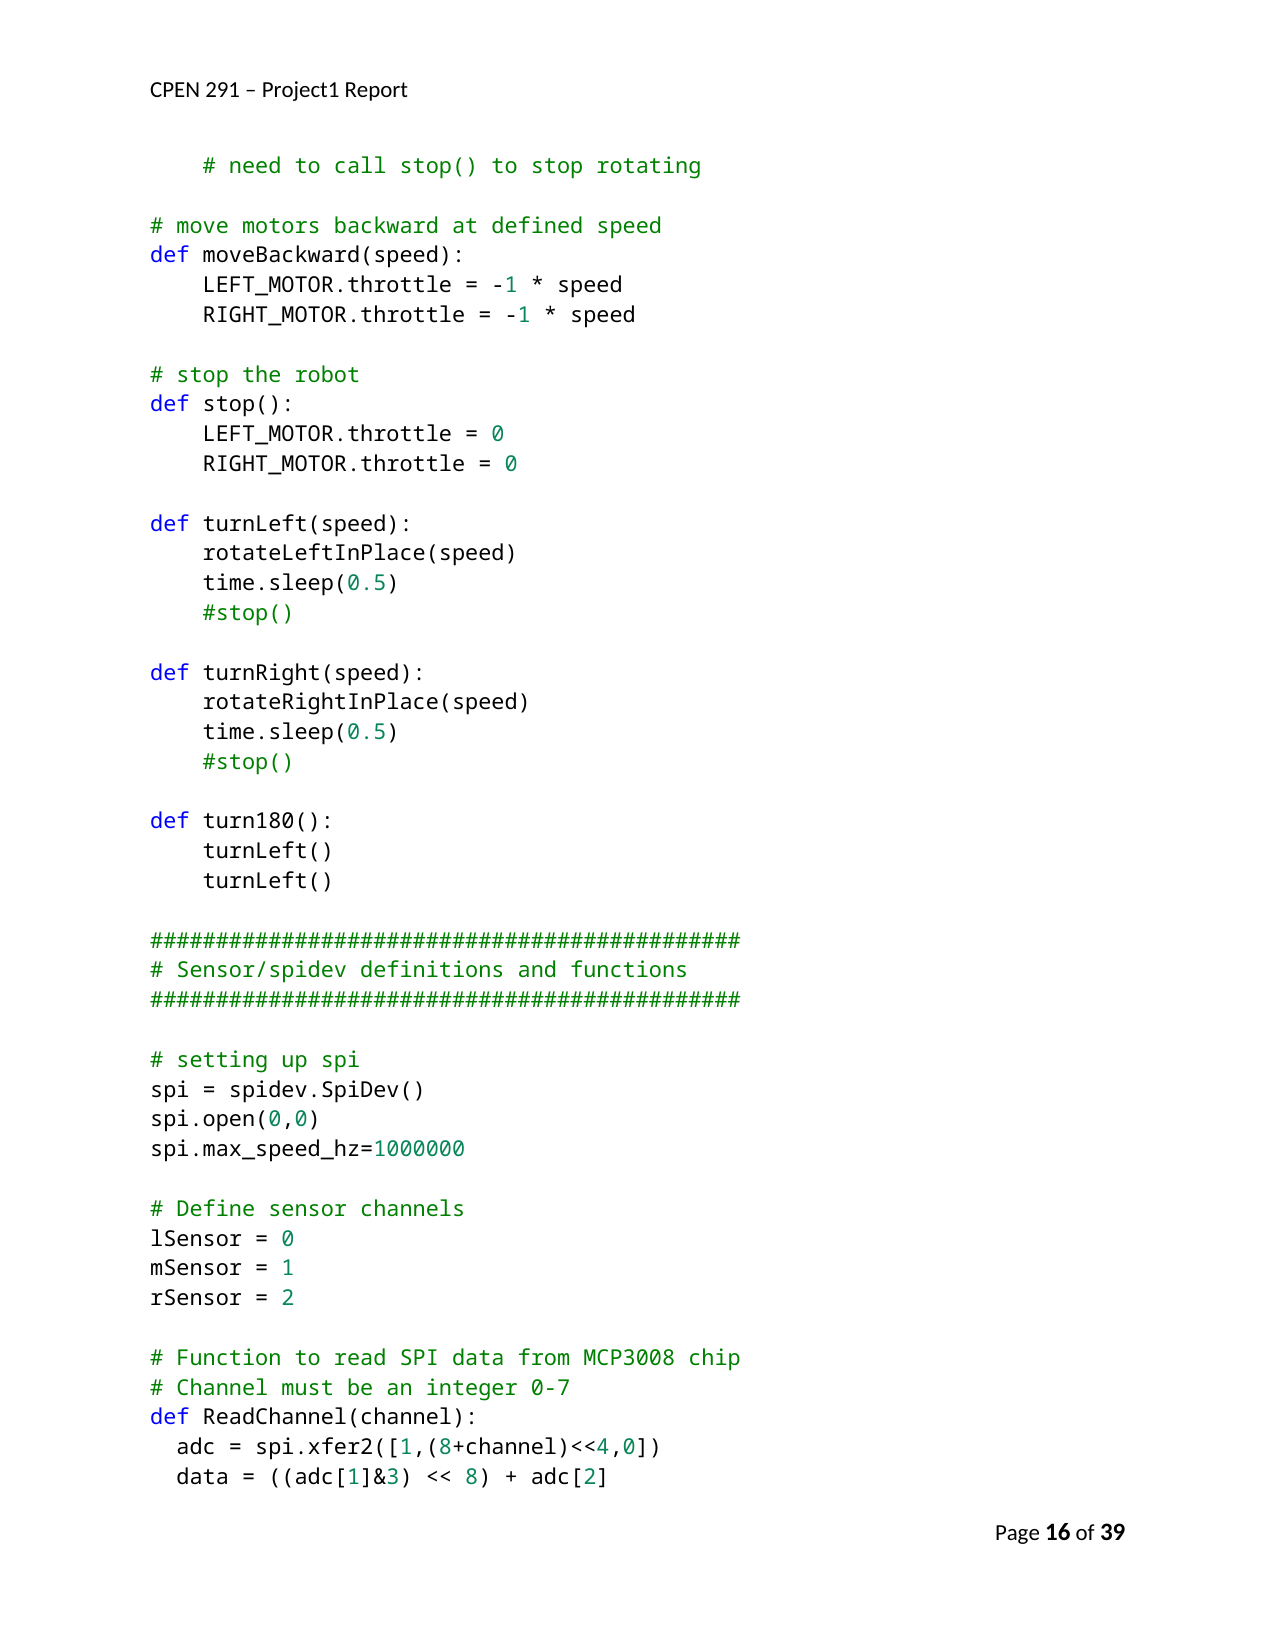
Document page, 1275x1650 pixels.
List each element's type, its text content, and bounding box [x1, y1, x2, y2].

text rotateLeftInPlace(speed) [150, 537, 1125, 567]
text # need to call stop() to stop rotating [150, 150, 1125, 180]
text def stop(): [150, 388, 1125, 418]
text LEFT_MOTOR.throttle = 0 [150, 418, 1125, 448]
text # move motors backward at defined speed [150, 209, 1125, 239]
text # Sensor/spidev definitions and functions [150, 954, 1125, 984]
text turnLeft() [150, 865, 1125, 895]
text # Define sensor channels [150, 1193, 1125, 1222]
text time.sleep(0.5) [150, 567, 1125, 597]
text spi = spidev.SpiDev() [150, 1073, 1125, 1103]
text mSensor = 1 [150, 1252, 1125, 1282]
text RIGHT_MOTOR.throttle = -1 * speed [150, 299, 1125, 329]
text data = ((adc[1]&3) << 8) + adc[2] [150, 1461, 1125, 1491]
text rSensor = 2 [150, 1282, 1125, 1312]
text time.sleep(0.5) [150, 716, 1125, 746]
text def ReadChannel(channel): [150, 1401, 1125, 1431]
text lSensor = 0 [150, 1222, 1125, 1252]
text def turnRight(speed): [150, 656, 1125, 686]
text #stop() [150, 746, 1125, 776]
text # setting up spi [150, 1044, 1125, 1073]
text LEFT_MOTOR.throttle = -1 * speed [150, 269, 1125, 299]
text # stop the robot [150, 358, 1125, 388]
text # Function to read SPI data from MCP3008 chip [150, 1342, 1125, 1371]
text spi.open(0,0) [150, 1103, 1125, 1133]
text rotateRightInPlace(speed) [150, 686, 1125, 716]
text def turn180(): [150, 805, 1125, 835]
text adc = spi.xfer2([1,(8+channel)<<4,0]) [150, 1431, 1125, 1461]
text # Channel must be an integer 0-7 [150, 1371, 1125, 1401]
text ############################################# [150, 924, 1125, 954]
text def turnLeft(speed): [150, 507, 1125, 537]
text RIGHT_MOTOR.throttle = 0 [150, 448, 1125, 478]
text ############################################# [150, 984, 1125, 1014]
text turnLeft() [150, 835, 1125, 865]
text #stop() [150, 597, 1125, 627]
text spi.max_speed_hz=1000000 [150, 1133, 1125, 1163]
text def moveBackward(speed): [150, 239, 1125, 269]
